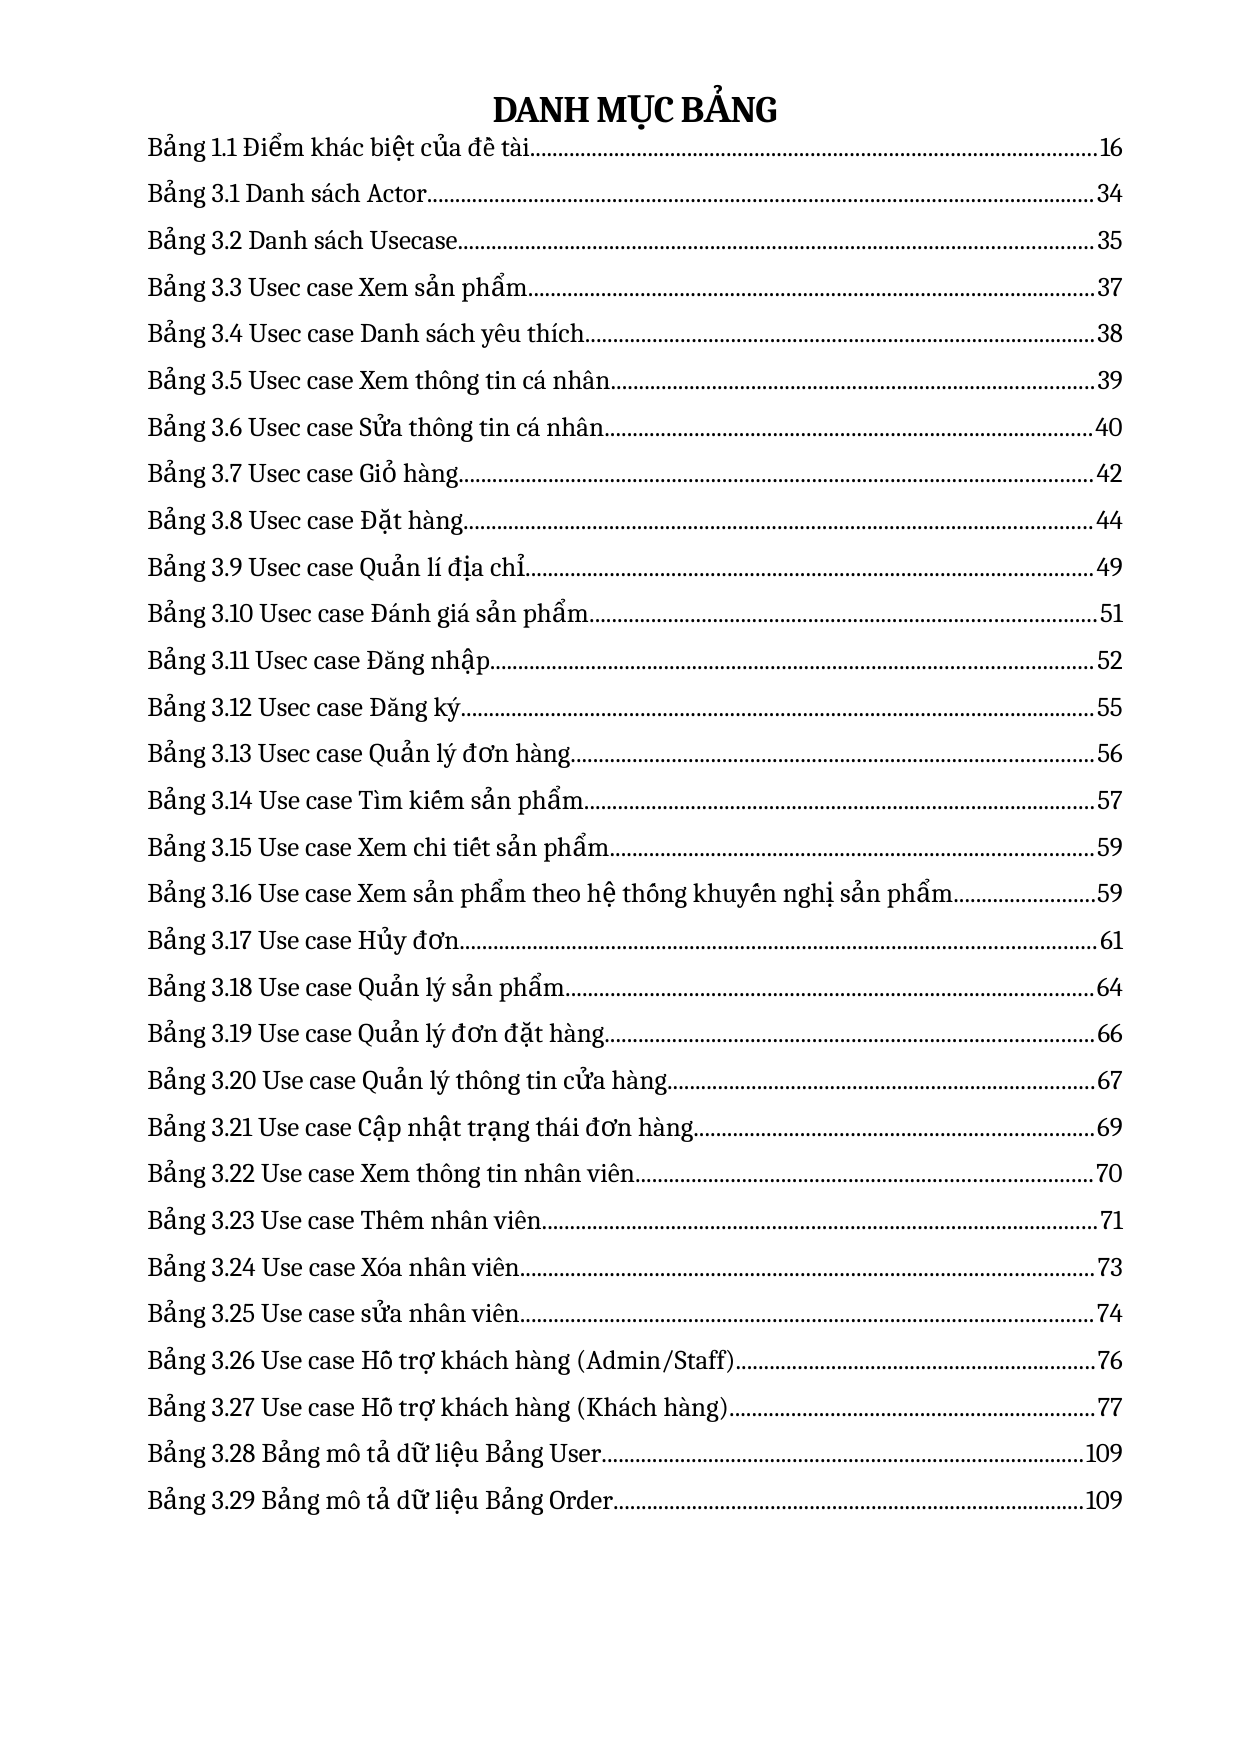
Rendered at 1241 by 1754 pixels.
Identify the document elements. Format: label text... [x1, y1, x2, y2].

text Bảng 3.16 Use case Xem sản phẩm theo hệ thống khuyến nghị sản phẩm 59 [147, 878, 1123, 909]
text Bảng 3.26 Use case Hỗ trợ khách hàng (Admin/Staff) 76 [147, 1345, 1123, 1376]
text Bảng 3.9 Usec case Quản lí địa chỉ 49 [147, 552, 1123, 583]
text Bảng 3.14 Use case Tìm kiếm sản phẩm 57 [147, 785, 1123, 816]
text Bảng 3.18 Use case Quản lý sản phẩm 64 [147, 972, 1123, 1003]
text Bảng 3.21 Use case Cập nhật trạng thái đơn hàng 69 [147, 1112, 1123, 1143]
text Bảng 3.13 Usec case Quản lý đơn hàng 56 [147, 738, 1123, 769]
text Bảng 3.20 Use case Quản lý thông tin cửa hàng 67 [147, 1065, 1123, 1096]
text Bảng 3.6 Usec case Sửa thông tin cá nhân 40 [147, 412, 1123, 443]
text Bảng 3.24 Use case Xóa nhân viên 73 [147, 1252, 1123, 1283]
text Bảng 3.23 Use case Thêm nhân viên 71 [147, 1205, 1123, 1236]
text Bảng 3.1 Danh sách Actor 34 [147, 178, 1123, 209]
text Bảng 3.15 Use case Xem chi tiết sản phẩm 59 [147, 832, 1123, 863]
text Bảng 3.17 Use case Hủy đơn 61 [147, 925, 1123, 956]
text Bảng 3.5 Usec case Xem thông tin cá nhân 39 [147, 365, 1123, 396]
text Bảng 3.2 Danh sách Usecase 35 [147, 225, 1123, 256]
text Bảng 3.25 Use case sửa nhân viên 74 [147, 1298, 1123, 1329]
text Bảng 3.8 Usec case Đặt hàng 44 [147, 505, 1123, 536]
text Bảng 3.22 Use case Xem thông tin nhân viên 70 [147, 1158, 1123, 1189]
text Bảng 1.1 Điểm khác biệt của đề tài 16 [147, 132, 1123, 163]
text Bảng 3.19 Use case Quản lý đơn đặt hàng 66 [147, 1018, 1123, 1049]
title DANH MỤC BẢNG [147, 88, 1123, 132]
text Bảng 3.7 Usec case Giỏ hàng 42 [147, 458, 1123, 489]
text Bảng 3.29 Bảng mô tả dữ liệu Bảng Order 109 [147, 1485, 1123, 1516]
text Bảng 3.4 Usec case Danh sách yêu thích 38 [147, 318, 1123, 349]
text Bảng 3.27 Use case Hỗ trợ khách hàng (Khách hàng) 77 [147, 1392, 1123, 1423]
text Bảng 3.10 Usec case Đánh giá sản phẩm 51 [147, 598, 1123, 629]
text Bảng 3.28 Bảng mô tả dữ liệu Bảng User 109 [147, 1438, 1123, 1469]
text Bảng 3.11 Usec case Đăng nhập 52 [147, 645, 1123, 676]
text Bảng 3.12 Usec case Đăng ký 55 [147, 692, 1123, 723]
text Bảng 3.3 Usec case Xem sản phẩm 37 [147, 272, 1123, 303]
